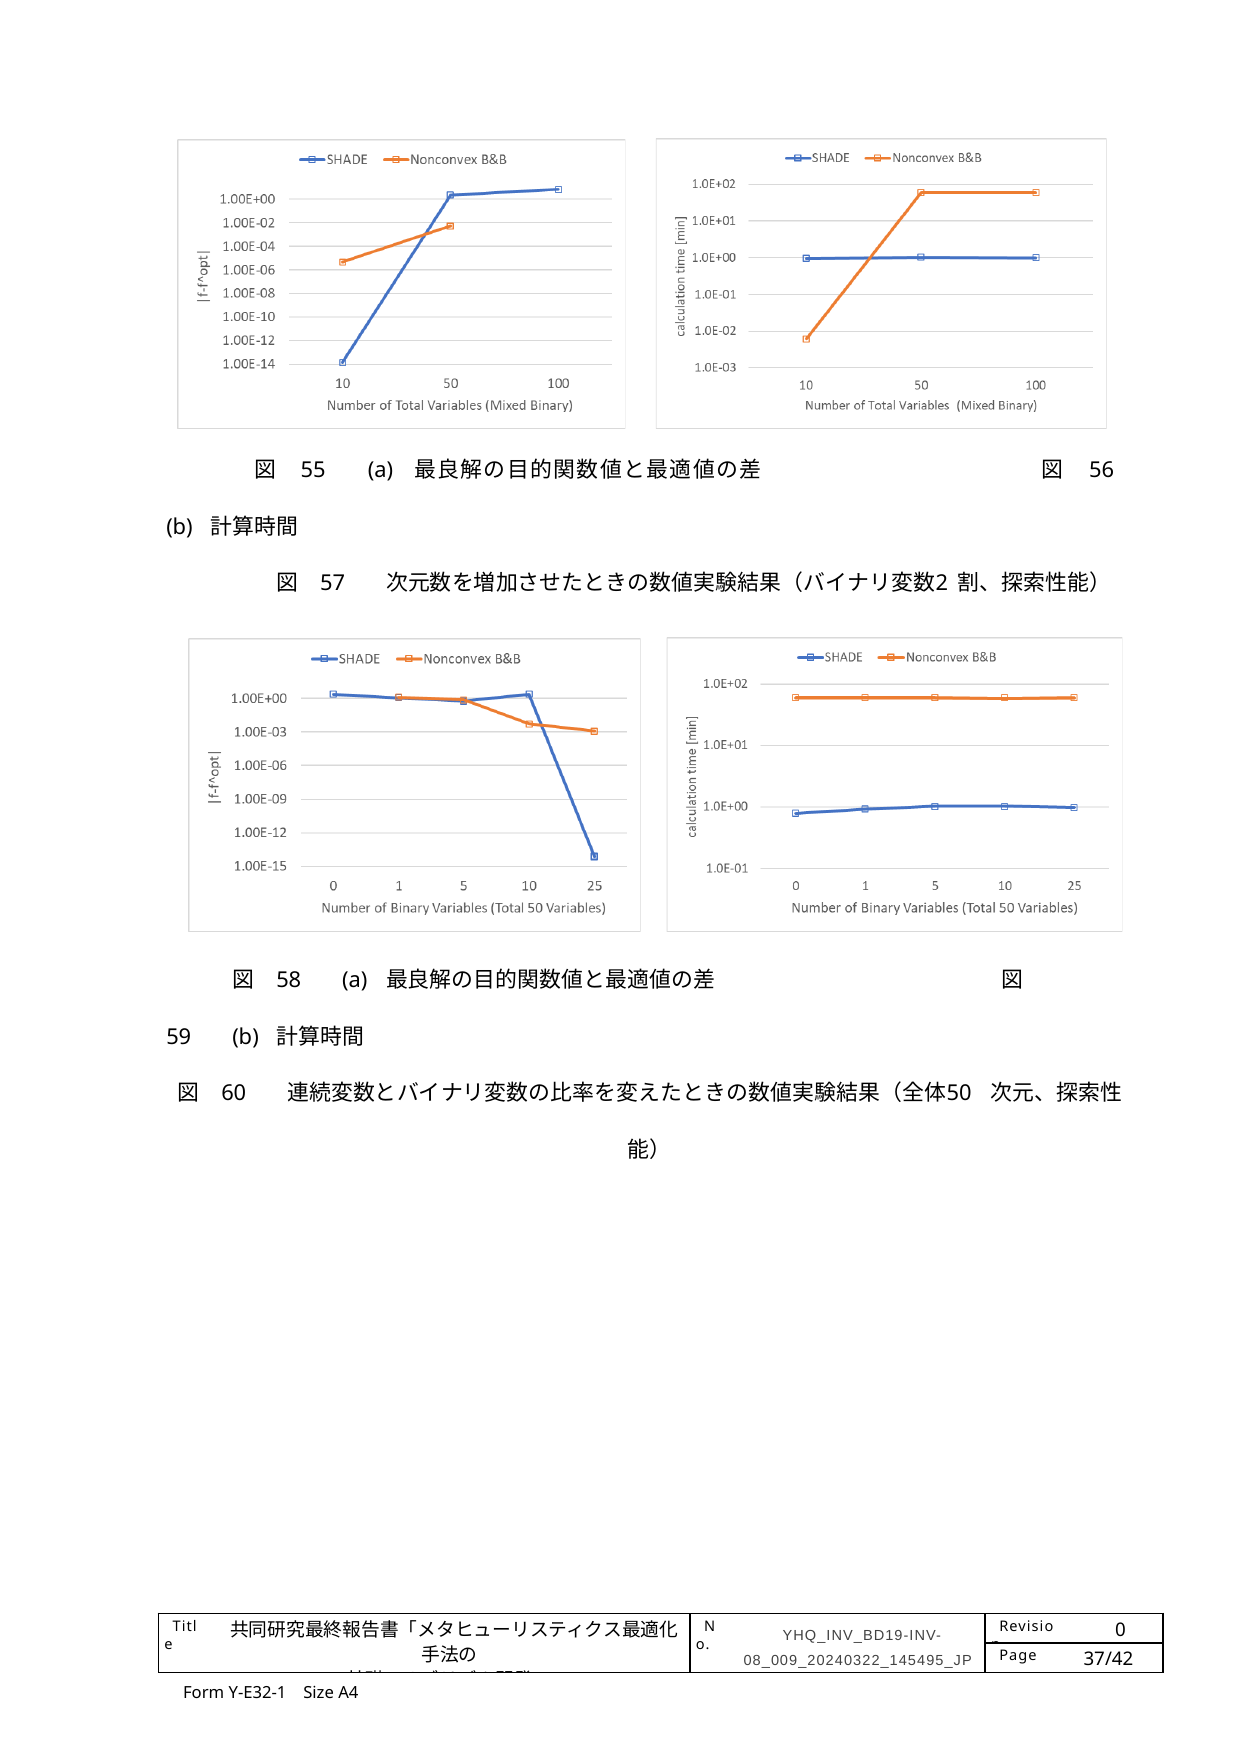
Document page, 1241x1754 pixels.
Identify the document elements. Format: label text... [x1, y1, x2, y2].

picture [188, 638, 641, 932]
picture [655, 138, 1107, 429]
picture [177, 139, 626, 429]
picture [666, 637, 1123, 932]
